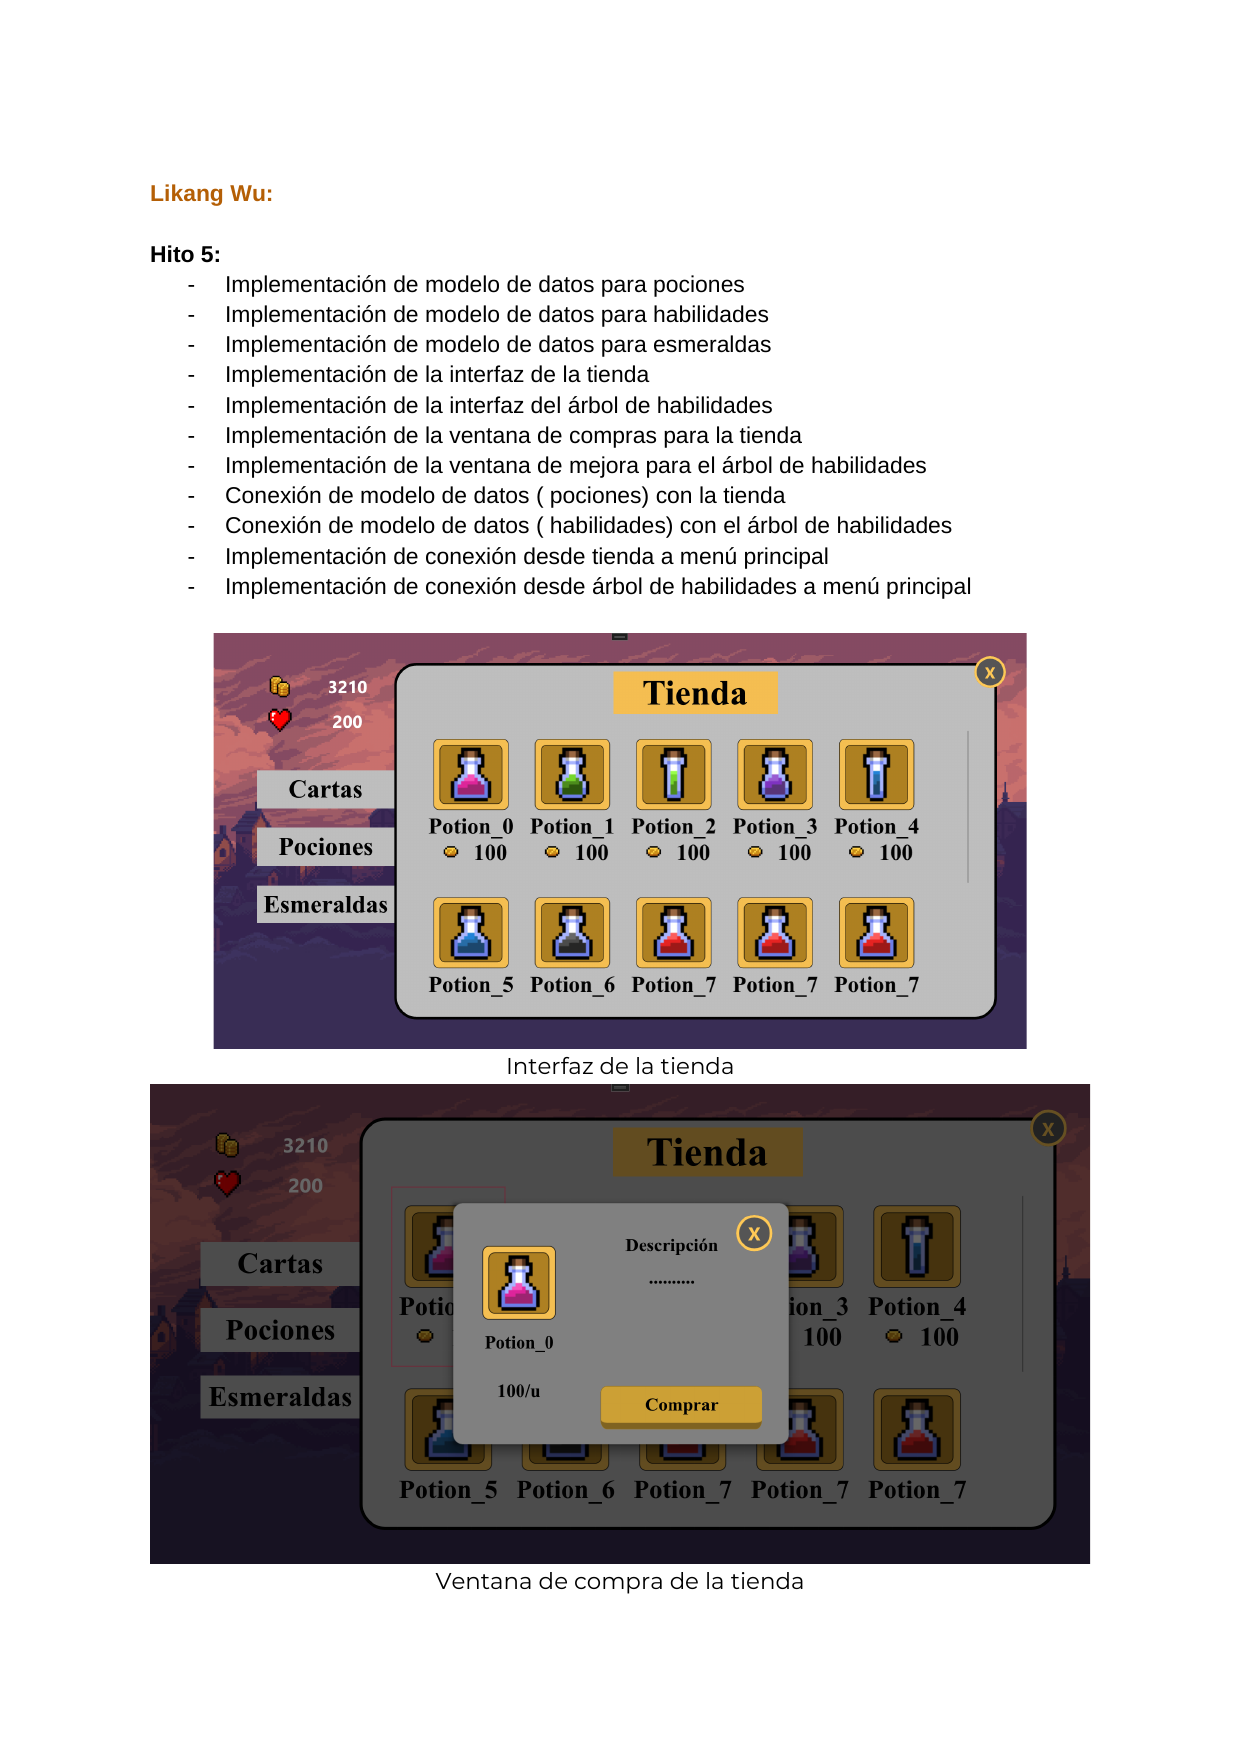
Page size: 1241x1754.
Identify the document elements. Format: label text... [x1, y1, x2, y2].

text Likang Wu: [150, 180, 1090, 207]
list Implementación de la ventana de mejora para el árbol de habilidades [187, 452, 1090, 478]
list Conexión de modelo de datos ( habilidades) con el árbol de habilidades [187, 512, 1090, 539]
list Implementación de modelo de datos para pociones [187, 271, 1090, 297]
list Implementación de modelo de datos para habilidades [187, 301, 1090, 327]
text Interfaz de la tienda [150, 1052, 1090, 1080]
list Implementación de la interfaz de la tienda [187, 361, 1090, 388]
text Ventana de compra de la tienda [150, 1564, 1090, 1595]
list Implementación de modelo de datos para esmeraldas [187, 331, 1090, 358]
list Implementación de la interfaz del árbol de habilidades [187, 392, 1090, 418]
list Implementación de conexión desde árbol de habilidades a menú principal [187, 573, 1090, 599]
list Implementación de la ventana de compras para la tienda [187, 422, 1090, 448]
text Hito 5: [150, 241, 1090, 267]
picture [213, 633, 1027, 1049]
list Conexión de modelo de datos ( pociones) con la tienda [187, 482, 1090, 509]
list Implementación de conexión desde tienda a menú principal [187, 543, 1090, 569]
picture [150, 1084, 1091, 1564]
